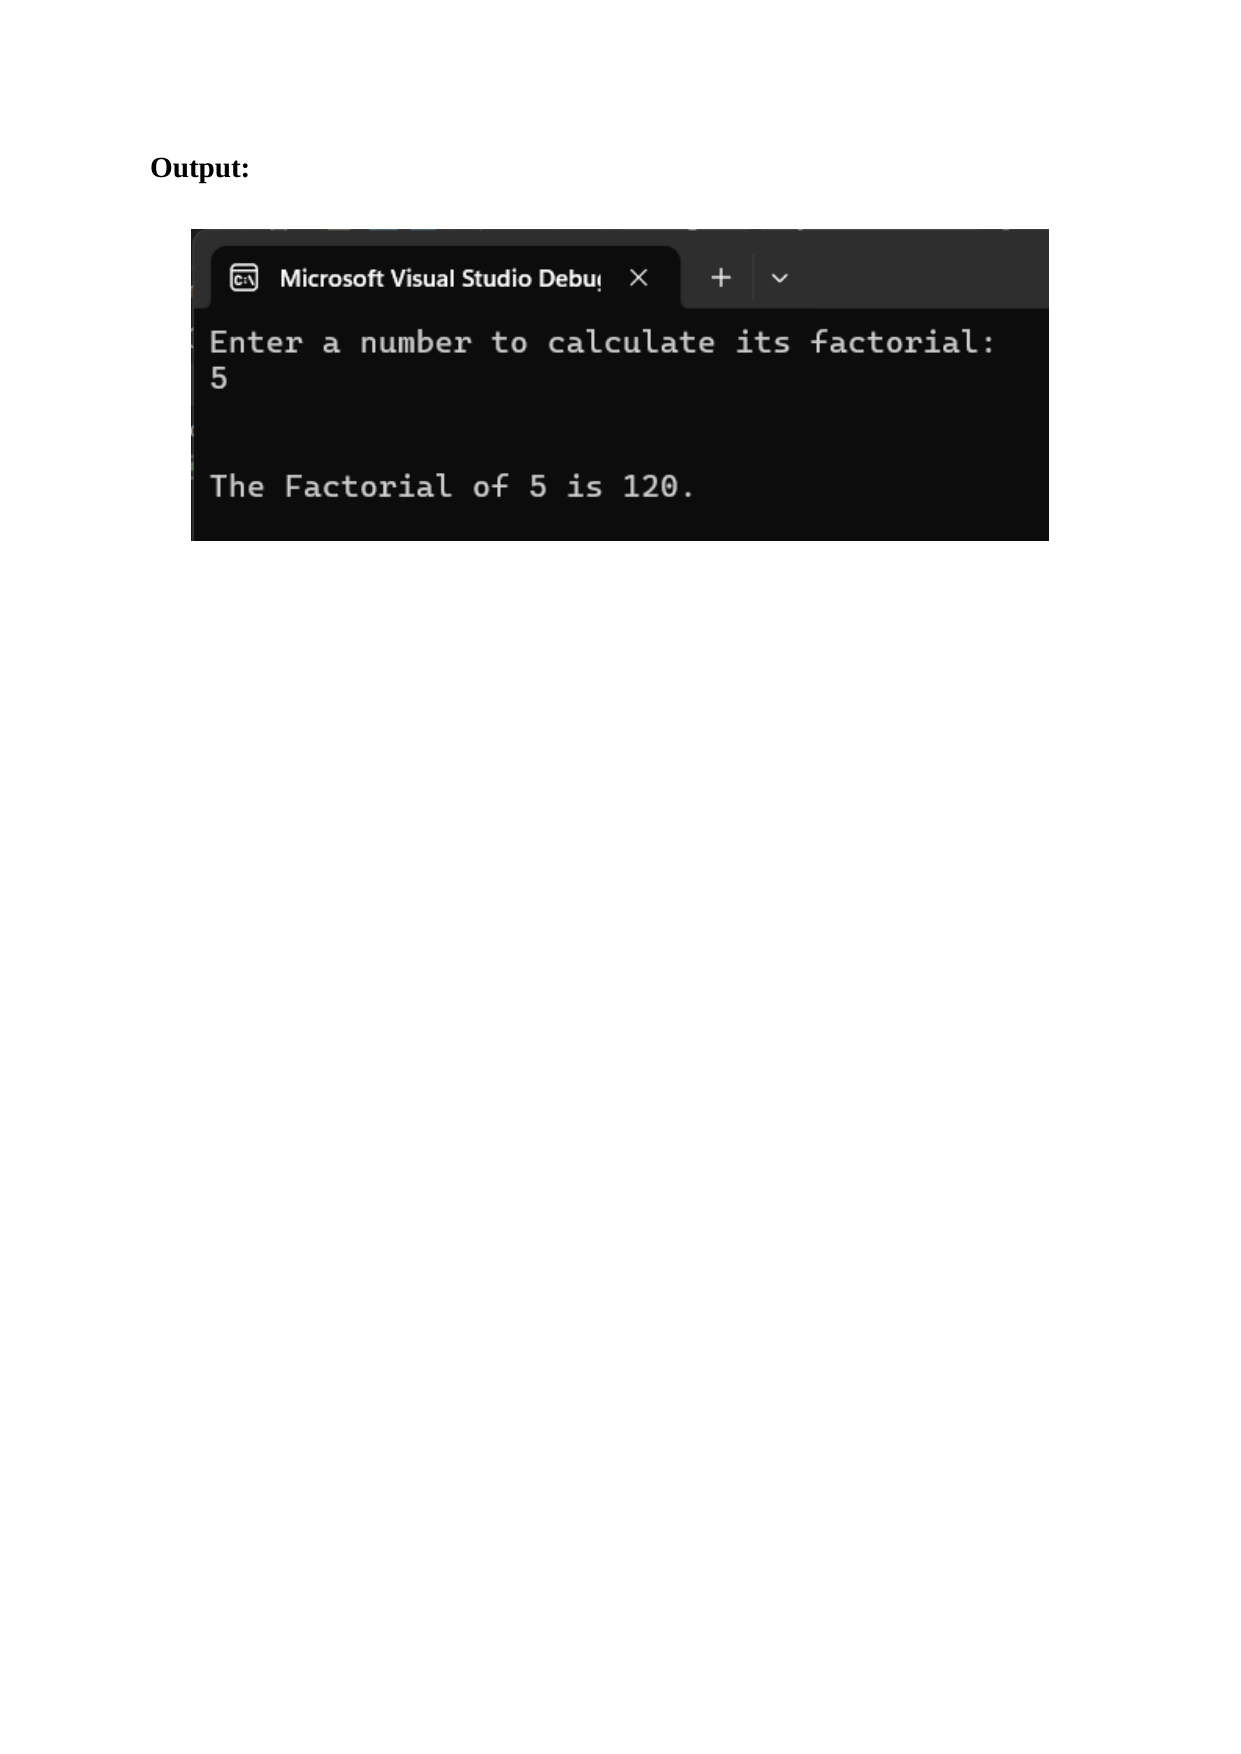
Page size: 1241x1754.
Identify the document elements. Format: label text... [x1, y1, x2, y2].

picture [191, 229, 1049, 541]
subtitle Output: [150, 150, 1090, 183]
